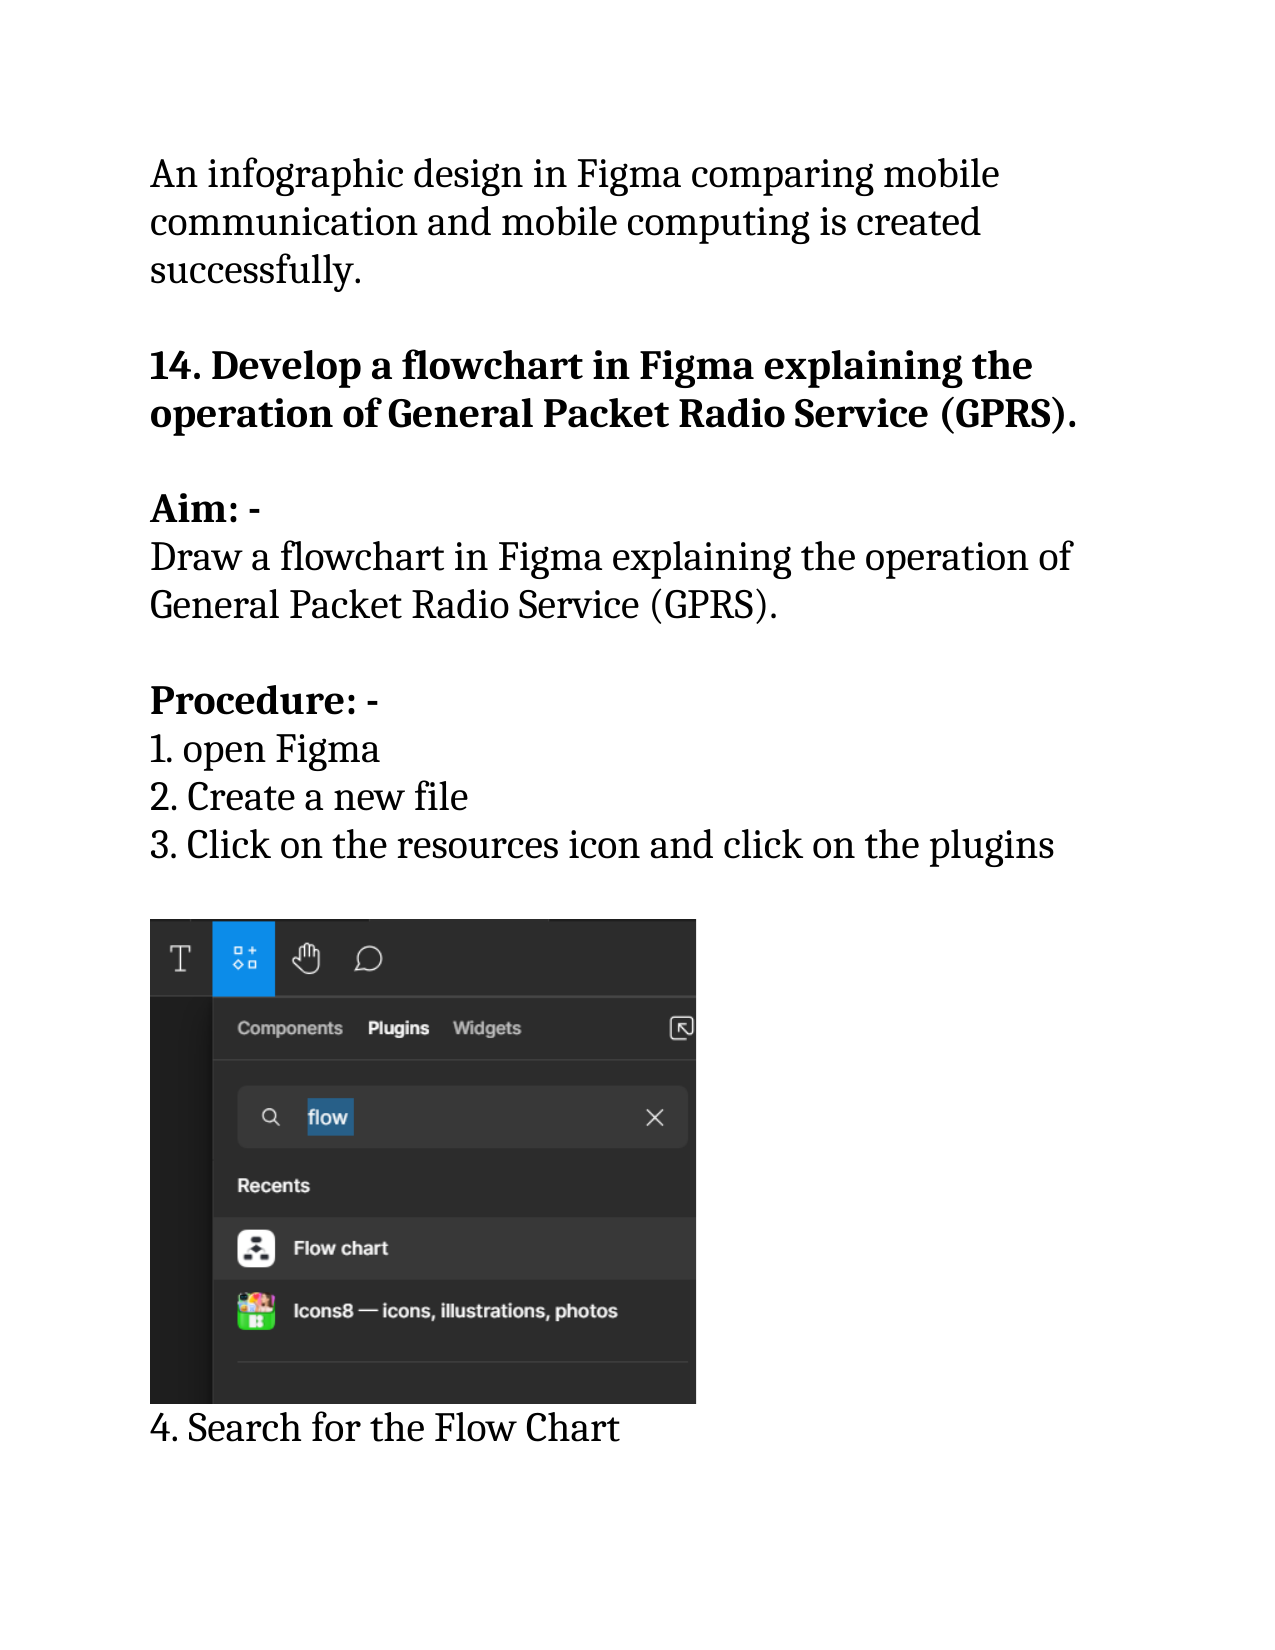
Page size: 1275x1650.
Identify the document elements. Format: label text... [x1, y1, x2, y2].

text Procedure: - [150, 677, 1125, 725]
text 4. Search for the Flow Chart [150, 1403, 1125, 1451]
text 2. Create a new file [150, 773, 1125, 821]
text 1. open Figma [150, 725, 1125, 773]
text An infographic design in Figma comparing mobile communication and mobile computing is created successfully. [150, 150, 1125, 294]
picture [150, 919, 697, 1404]
text 3. Click on the resources icon and click on the plugins [150, 821, 1125, 869]
text 14. Develop a flowchart in Figma explaining the operation of General Packet Radio Service (GPRS). [150, 342, 1125, 437]
text Aim: - [150, 485, 1125, 533]
text Draw a flowchart in Figma explaining the operation of General Packet Radio Service (GPRS). [150, 533, 1125, 629]
